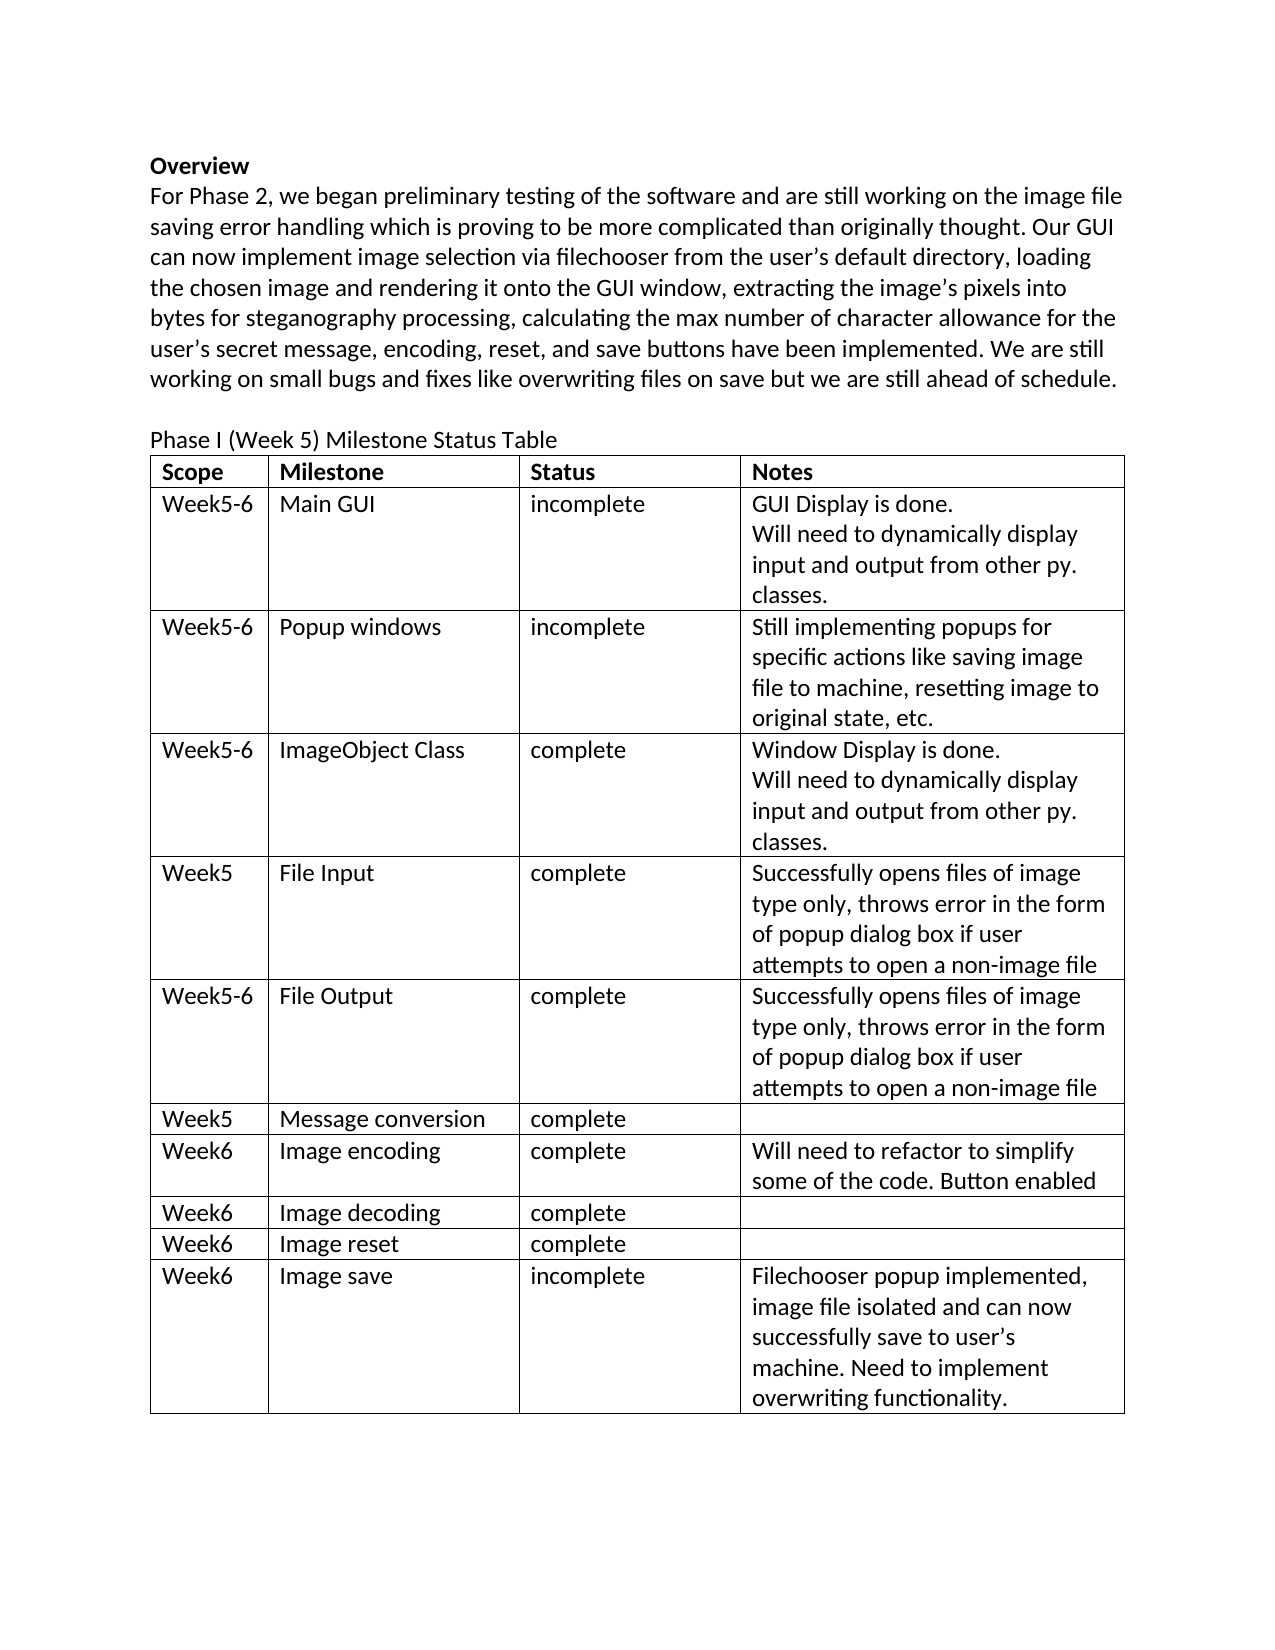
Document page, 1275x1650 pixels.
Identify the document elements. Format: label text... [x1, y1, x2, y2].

table_cell File Input [269, 857, 519, 979]
table_cell File Output [269, 980, 519, 1102]
table_cell Will need to refactor to simplify some of the code. Button enabled [741, 1135, 1124, 1196]
table_cell complete [520, 1229, 740, 1259]
table_header Scope [151, 456, 268, 487]
table_cell Week6 [151, 1135, 268, 1196]
table_cell Popup windows [269, 611, 519, 733]
table_cell Successfully opens files of image type only, throws error in the form of popup dialog box if user attempts to open a non-image file [741, 857, 1124, 979]
table_cell Image save [269, 1260, 519, 1413]
table_cell [741, 1229, 1124, 1259]
table_cell Week6 [151, 1260, 268, 1413]
table_cell Week5-6 [151, 488, 268, 610]
table_cell Image reset [269, 1229, 519, 1259]
text Phase I (Week 5) Milestone Status Table [150, 425, 1125, 455]
table_cell Week5-6 [151, 734, 268, 856]
table_cell [741, 1104, 1124, 1134]
table_cell complete [520, 1135, 740, 1196]
table_cell Main GUI [269, 488, 519, 610]
table_cell Week5 [151, 1104, 268, 1134]
table_cell Message conversion [269, 1104, 519, 1134]
table_cell Week5 [151, 857, 268, 979]
table_header Notes [741, 456, 1124, 487]
table_cell Image decoding [269, 1197, 519, 1228]
table_header Milestone [269, 456, 519, 487]
table_cell ImageObject Class [269, 734, 519, 856]
table_cell complete [520, 980, 740, 1102]
table_cell Image encoding [269, 1135, 519, 1196]
table_cell Filechooser popup implemented, image file isolated and can now successfully save to user’s machine. Need to implement overwriting functionality. [741, 1260, 1124, 1413]
table_cell complete [520, 857, 740, 979]
text Overview [150, 150, 1125, 181]
table_cell GUI Display is done. Will need to dynamically display input and output from other py. classes. [741, 488, 1124, 610]
table_cell complete [520, 1104, 740, 1134]
table_cell incomplete [520, 1260, 740, 1413]
table_header Status [520, 456, 740, 487]
table_cell Window Display is done. Will need to dynamically display input and output from other py. classes. [741, 734, 1124, 856]
table_cell incomplete [520, 611, 740, 733]
table_cell Week6 [151, 1229, 268, 1259]
text For Phase 2, we began preliminary testing of the software and are still working on the image file saving error handling which is proving to be more complicated than originally thought. Our GUI can now implement image selection via filechooser from the user’s default directory, loading the chosen image and rendering it onto the GUI window, extracting the image’s pixels into bytes for steganography processing, calculating the max number of character allowance for the user’s secret message, encoding, reset, and save buttons have been implemented. We are still working on small bugs and fixes like overwriting files on save but we are still ahead of schedule. [150, 181, 1125, 394]
table_cell incomplete [520, 488, 740, 610]
table_cell complete [520, 1197, 740, 1228]
table_cell complete [520, 734, 740, 856]
table_cell Week6 [151, 1197, 268, 1228]
table_cell Still implementing popups for specific actions like saving image file to machine, resetting image to original state, etc. [741, 611, 1124, 733]
table_cell Successfully opens files of image type only, throws error in the form of popup dialog box if user attempts to open a non-image file [741, 980, 1124, 1102]
table_cell Week5-6 [151, 980, 268, 1102]
table_cell Week5-6 [151, 611, 268, 733]
table_cell [741, 1197, 1124, 1228]
